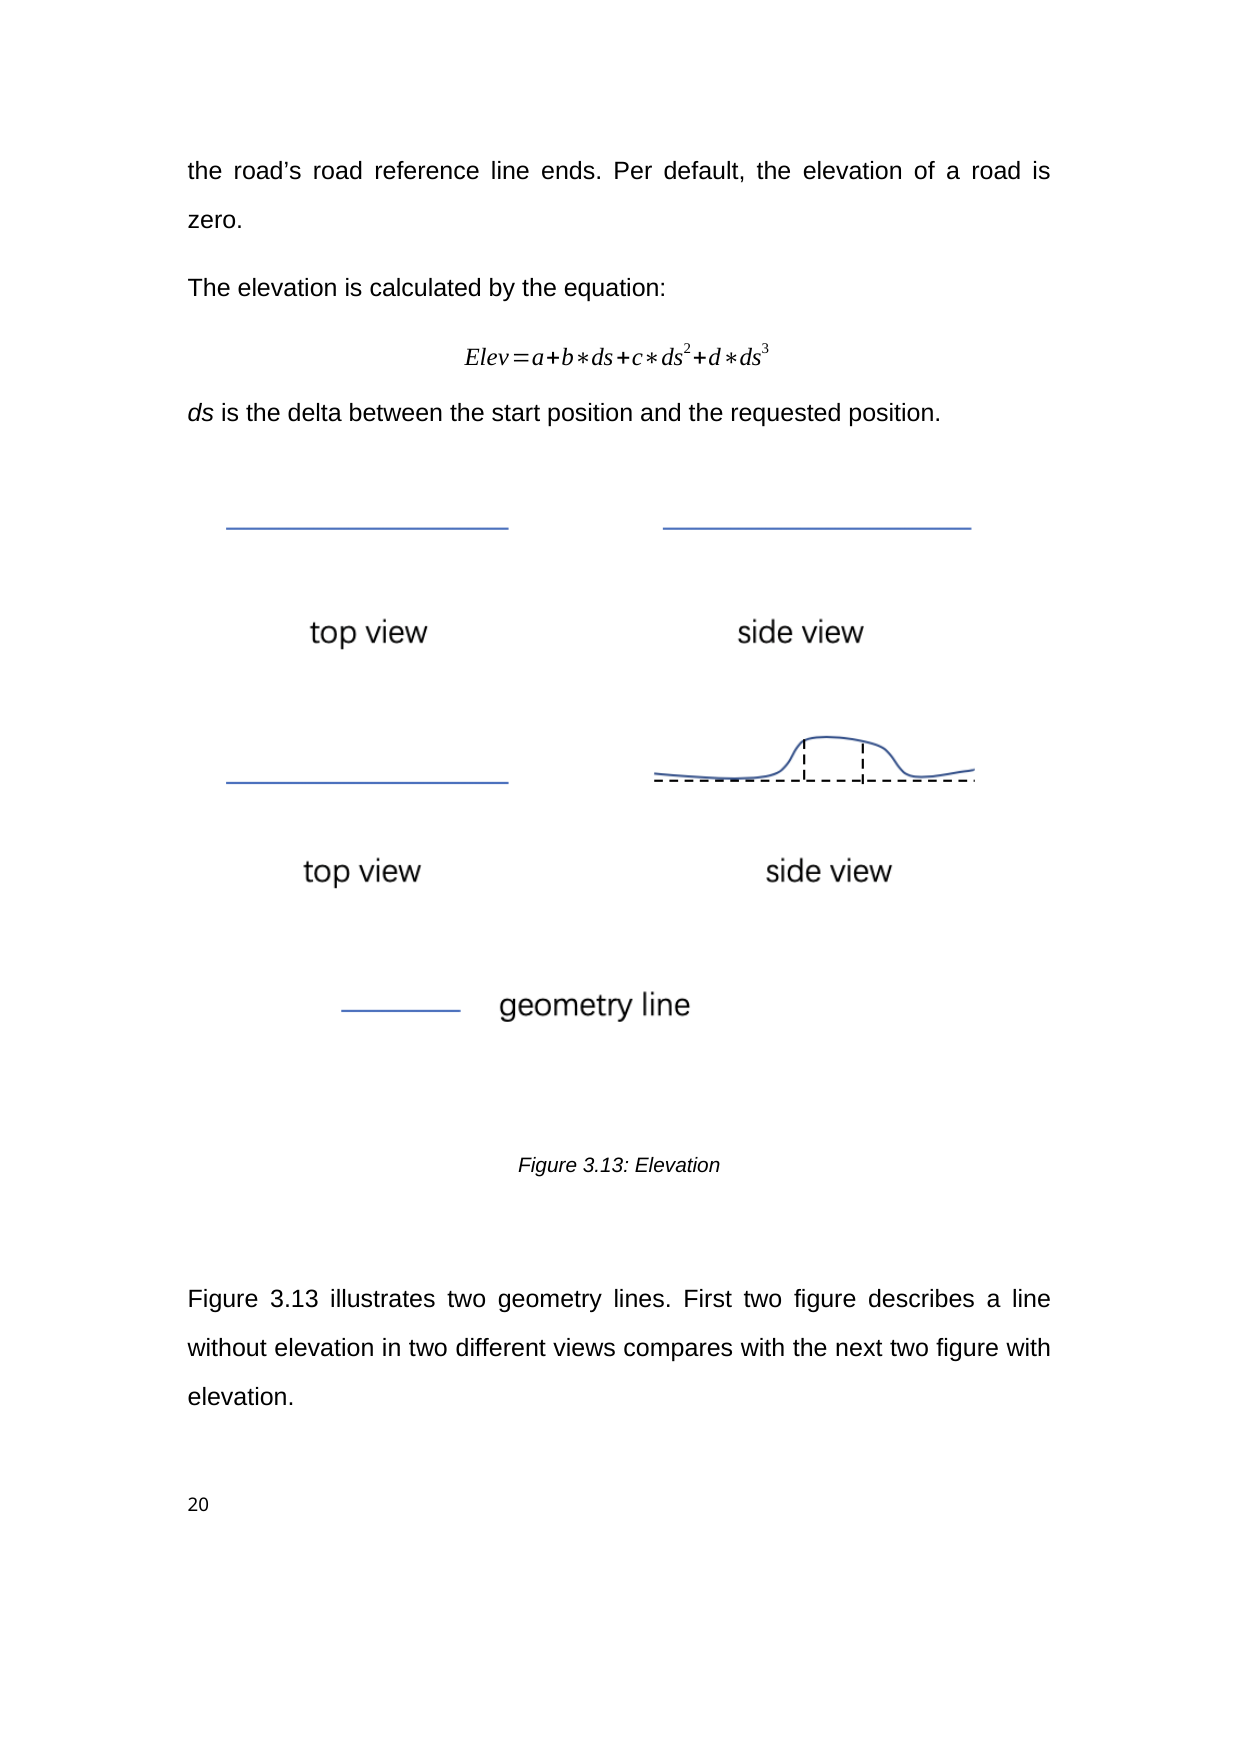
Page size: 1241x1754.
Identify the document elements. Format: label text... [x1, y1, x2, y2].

text (3.6) [187, 338, 1053, 371]
text ds is the delta between the start position and the requested position. [187, 396, 1053, 429]
text The elevation is calculated by the equation: [187, 271, 1053, 303]
picture [187, 463, 1015, 1114]
text Figure 3.13: Elevation [187, 1149, 1053, 1182]
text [187, 154, 1053, 236]
text Figure 3.13 illustrates two geometry lines. First two figure describes a line without elevation in two different views compares with the next two figure with elevation. [187, 1282, 1053, 1412]
